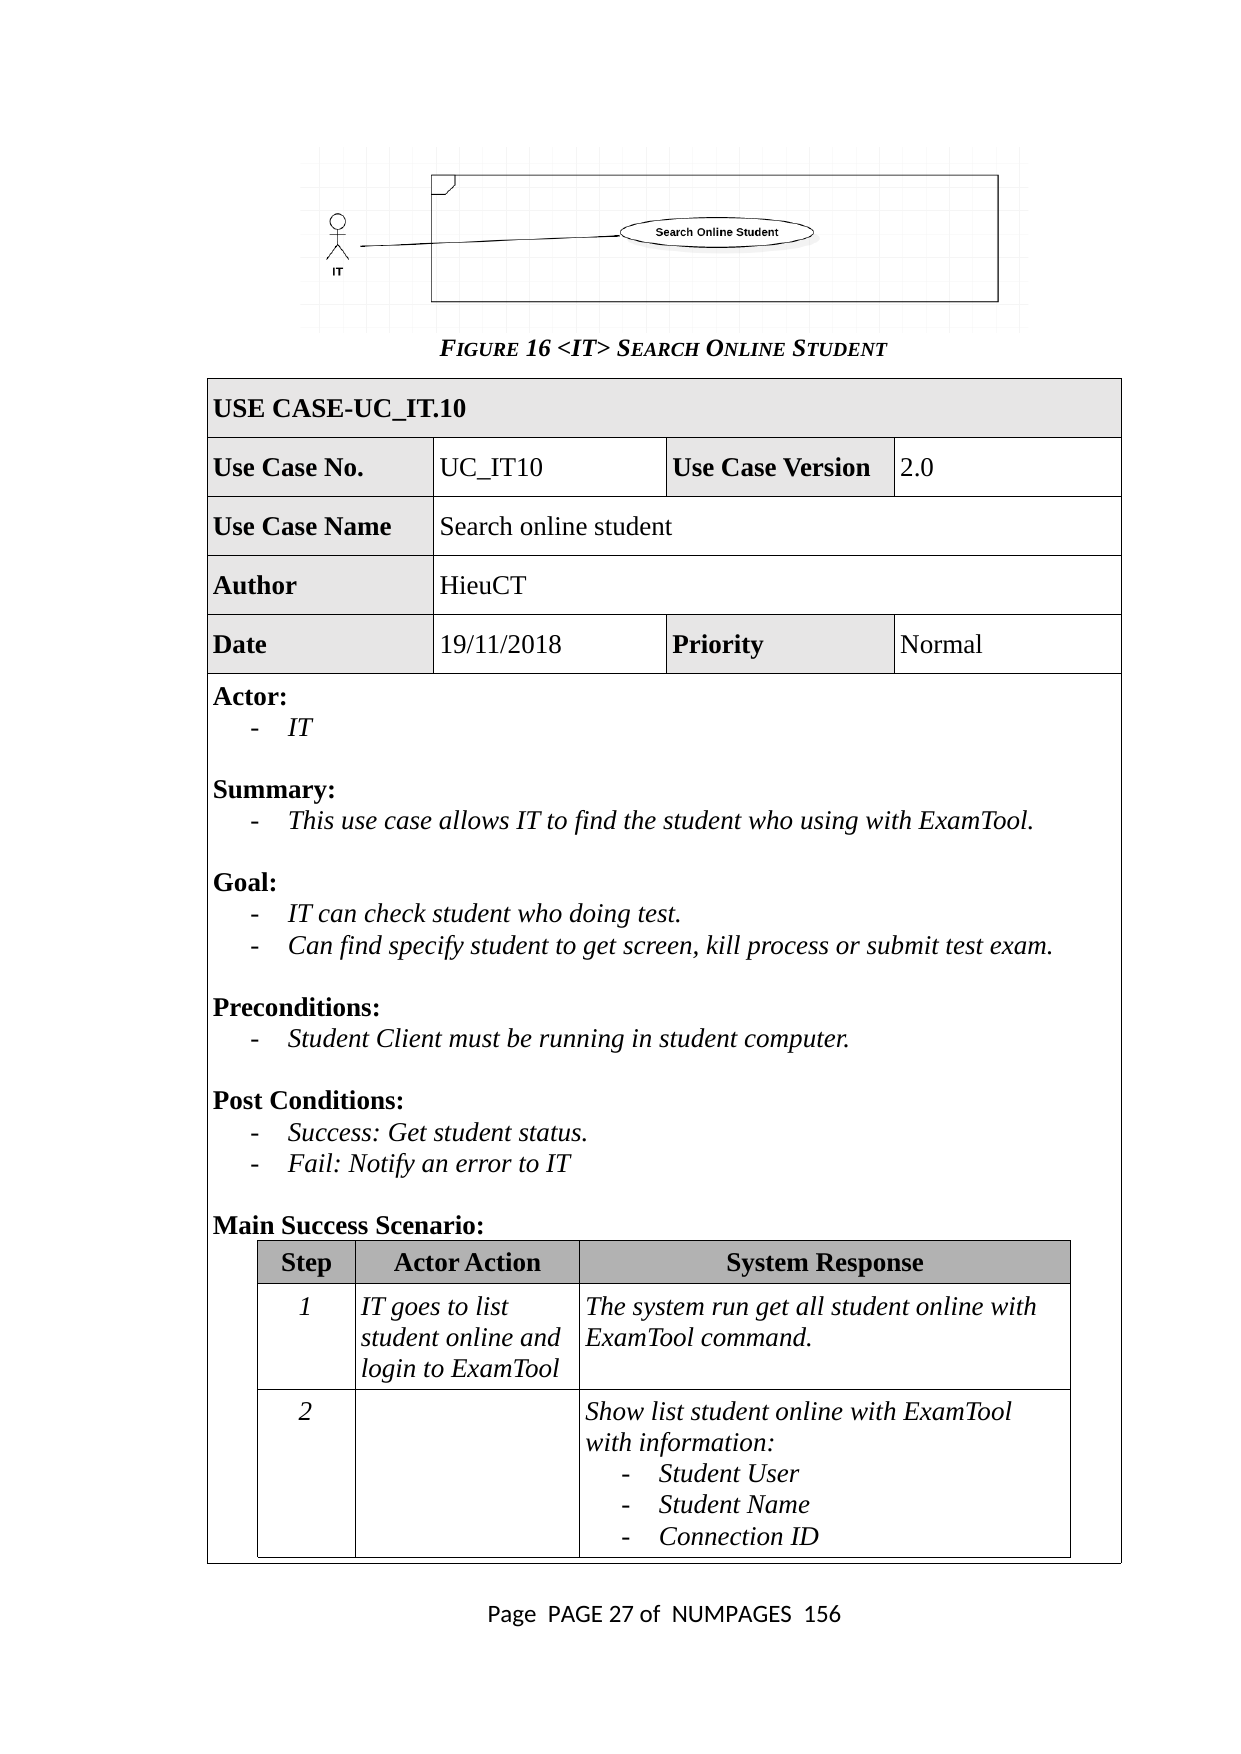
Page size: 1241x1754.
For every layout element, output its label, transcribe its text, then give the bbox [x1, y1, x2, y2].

table_cell Use Case No. [208, 438, 433, 496]
table_cell Date [208, 615, 433, 673]
table_cell Priority [667, 615, 894, 673]
table_cell UC_IT10 [434, 438, 666, 496]
table_cell Use Case Version [667, 438, 894, 496]
table_cell Author [208, 556, 433, 614]
table_cell Normal [895, 615, 1121, 673]
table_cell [208, 674, 1121, 1563]
picture [300, 147, 1029, 333]
table_cell 19/11/2018 [434, 615, 666, 673]
table_cell HieuCT [434, 556, 1121, 614]
table_cell Search online student [434, 497, 1121, 555]
table_header USE CASE-UC_IT.10 [208, 379, 1121, 437]
table_cell Use Case Name [208, 497, 433, 555]
table_cell 2.0 [895, 438, 1121, 496]
